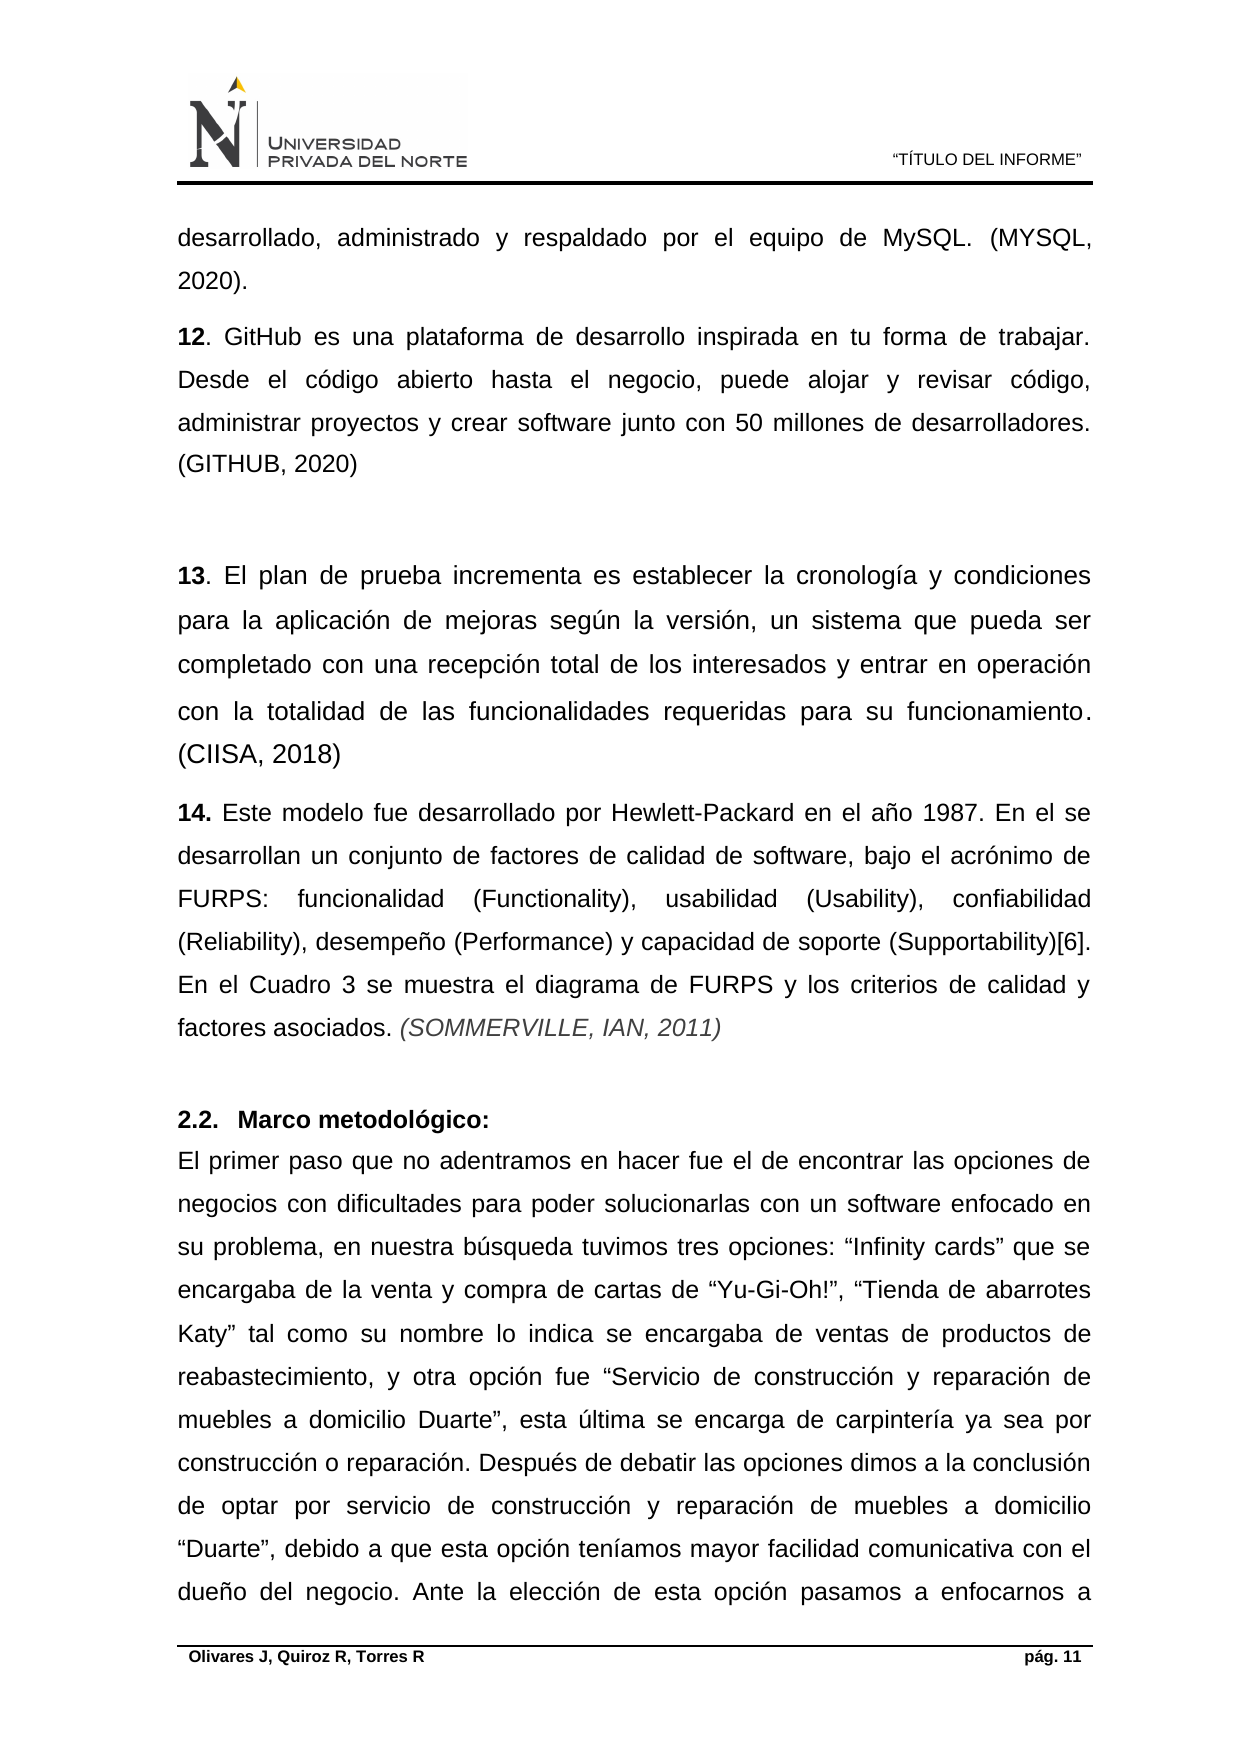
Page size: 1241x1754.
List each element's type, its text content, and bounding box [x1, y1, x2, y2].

subtitle Marco metodológico: [177, 1105, 1092, 1133]
text 12. GitHub es una plataforma de desarrollo inspirada en tu forma de trabajar. Desde el código abierto hasta el negocio, puede alojar y revisar código, administrar proyectos y crear software junto con 50 millones de desarrolladores. [177, 322, 1092, 477]
text 13. El plan de prueba incrementa es establecer la cronología y condiciones para la aplicación de mejoras según la versión, un sistema que pueda ser completado con una recepción total de los interesados y entrar en operación con la totalidad de las funcionalidades requeridas para su funcionamiento. [177, 560, 1092, 769]
text 14. Este modelo fue desarrollado por Hewlett-Packard en el año 1987. En el se desarrollan un conjunto de factores de calidad de software, bajo el acrónimo de FURPS: funcionalidad (Functionality), usabilidad (Usability), confiabilidad (Reliability), desempeño (Performance) y capacidad de soporte (Supportability)[6]. En el Cuadro 3 se muestra el diagrama de FURPS y los criterios de calidad y factores asociados. (SOMMERVILLE, IAN, 2011) [177, 798, 1092, 1042]
picture [188, 73, 469, 169]
